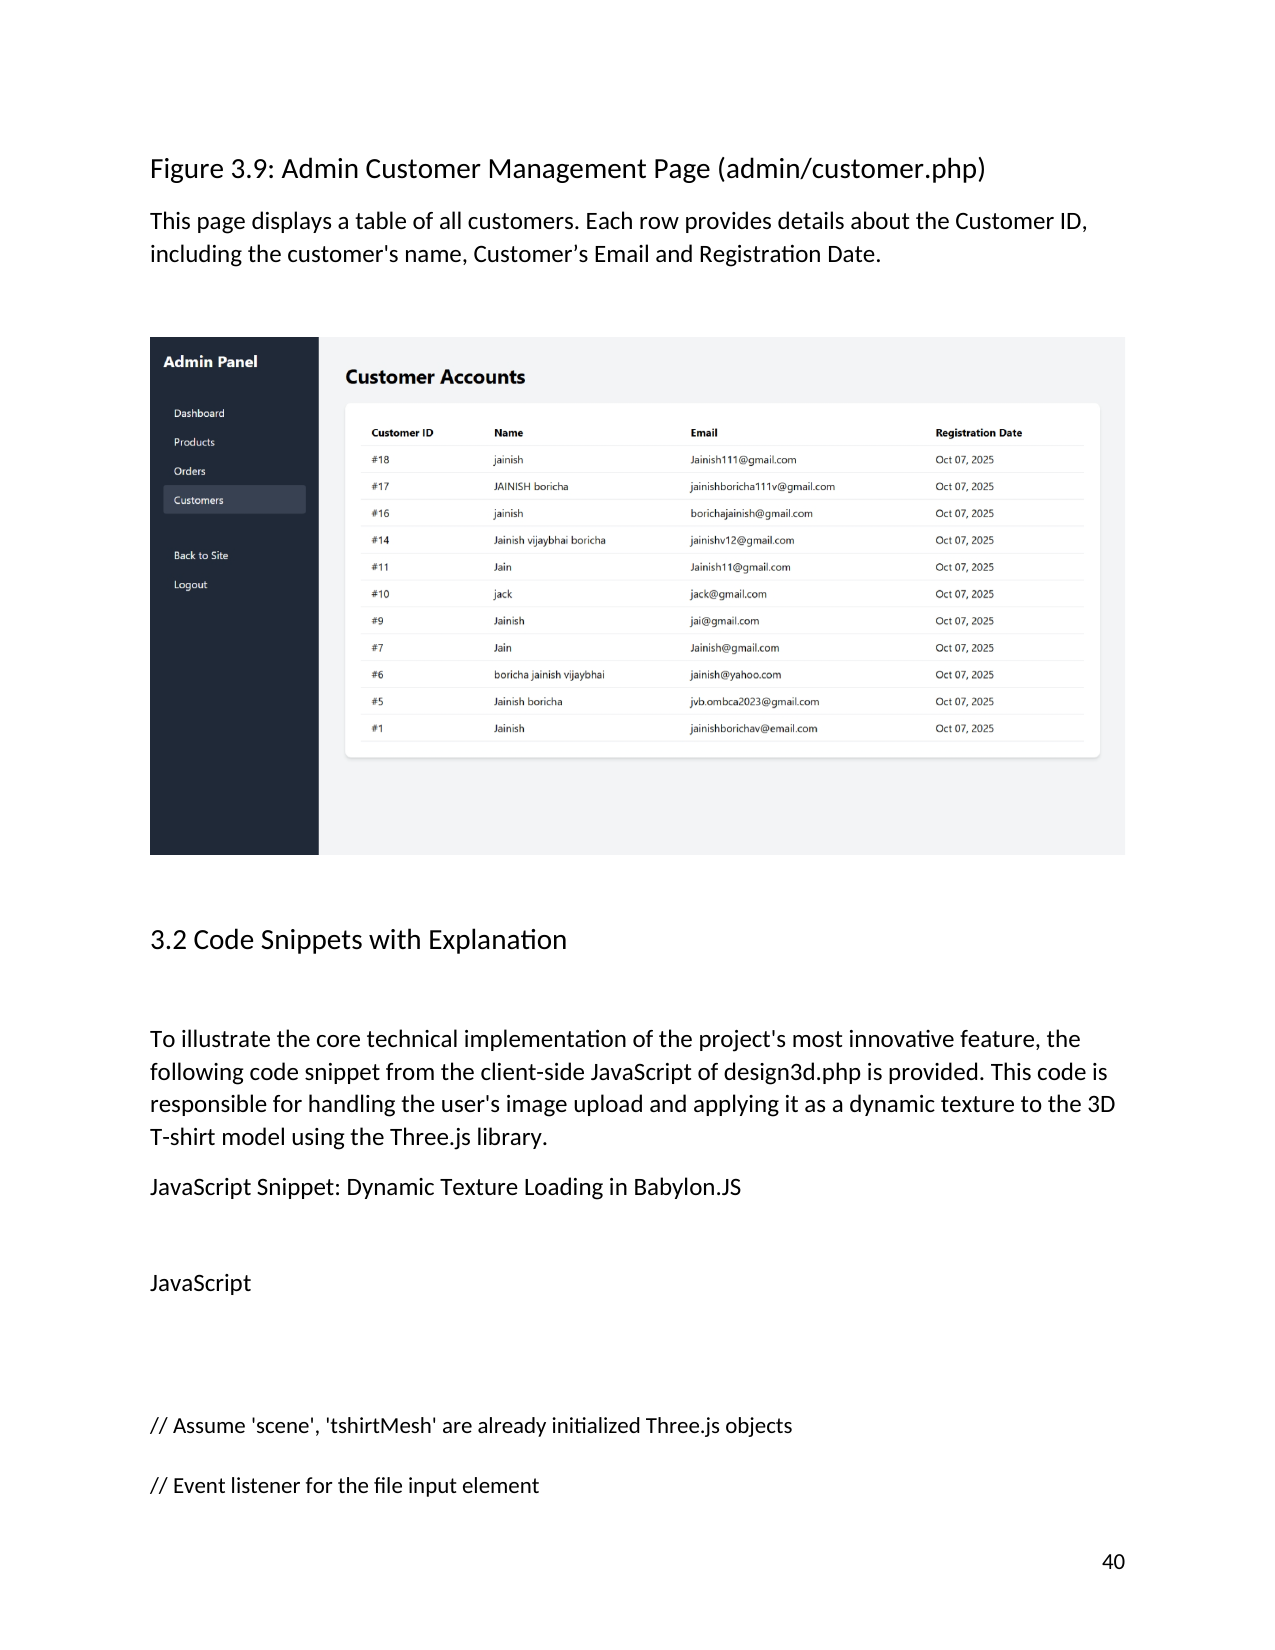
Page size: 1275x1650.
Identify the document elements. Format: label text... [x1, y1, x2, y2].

subtitle Figure 3.9: Admin Customer Management Page (admin/customer.php) [150, 150, 1125, 186]
text JavaScript [150, 1268, 1125, 1298]
picture [150, 337, 1125, 855]
subtitle 3.2 Code Snippets with Explanation [150, 921, 1125, 956]
text To illustrate the core technical implementation of the project's most innovative feature, the following code snippet from the client-side JavaScript of design3d.php is provided. This code is responsible for handling the user's image upload and applying it as a dynamic texture to the 3D T-shirt model using the Three.js library. [150, 1023, 1125, 1152]
text JavaScript Snippet: Dynamic Texture Loading in Babylon.JS [150, 1171, 1125, 1202]
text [150, 1411, 1125, 1499]
text This page displays a table of all customers. Each row provides details about the Customer ID, including the customer's name, Customer’s Email and Registration Date. [150, 205, 1125, 268]
